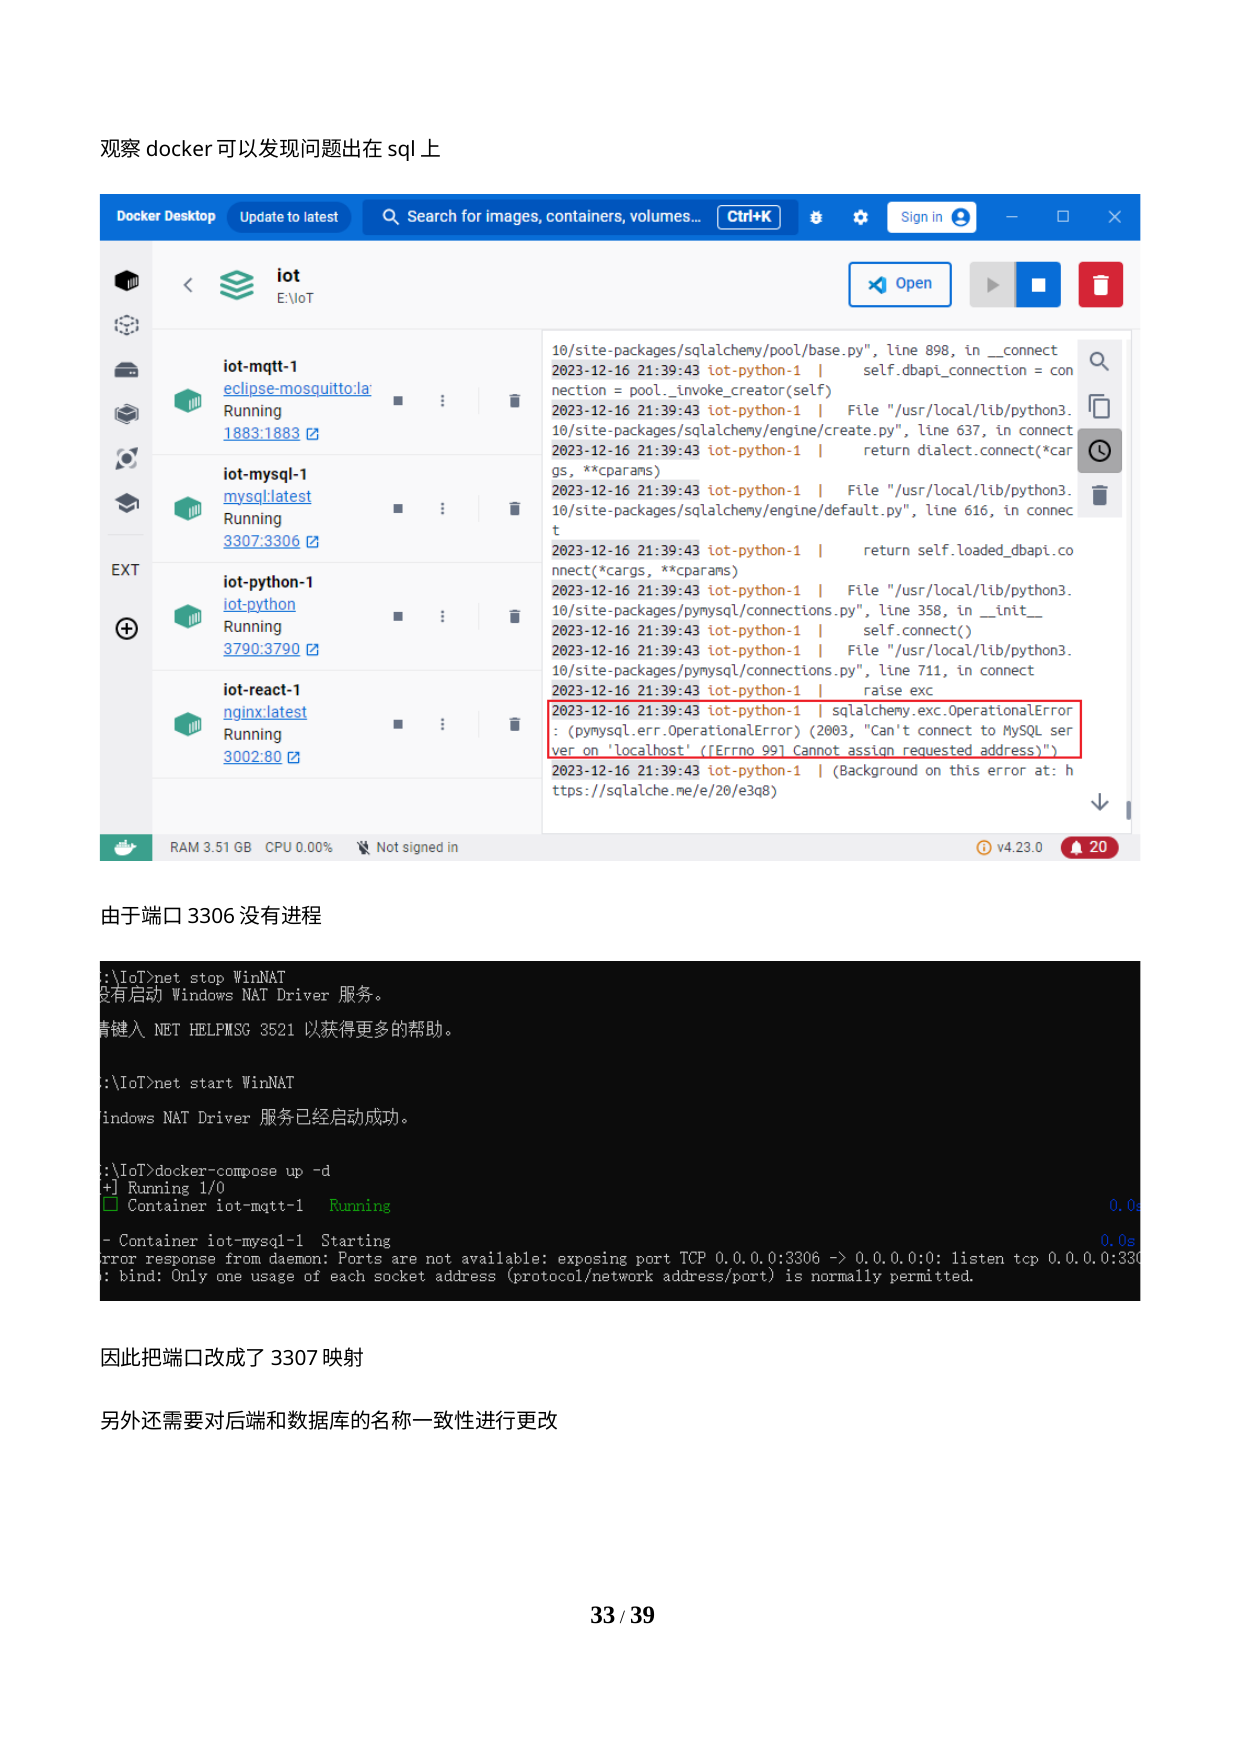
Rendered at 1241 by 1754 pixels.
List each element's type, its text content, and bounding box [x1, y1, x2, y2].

picture [99, 194, 1141, 861]
text 另外还需要对后端和数据库的名称一致性进行更改 [100, 1403, 1140, 1436]
picture [99, 961, 1141, 1301]
text 观察docker可以发现问题出在sql上 [100, 131, 1140, 164]
text 因此把端口改成了3307映射 [100, 1340, 1140, 1373]
text 由于端口3306没有进程 [100, 898, 1140, 931]
